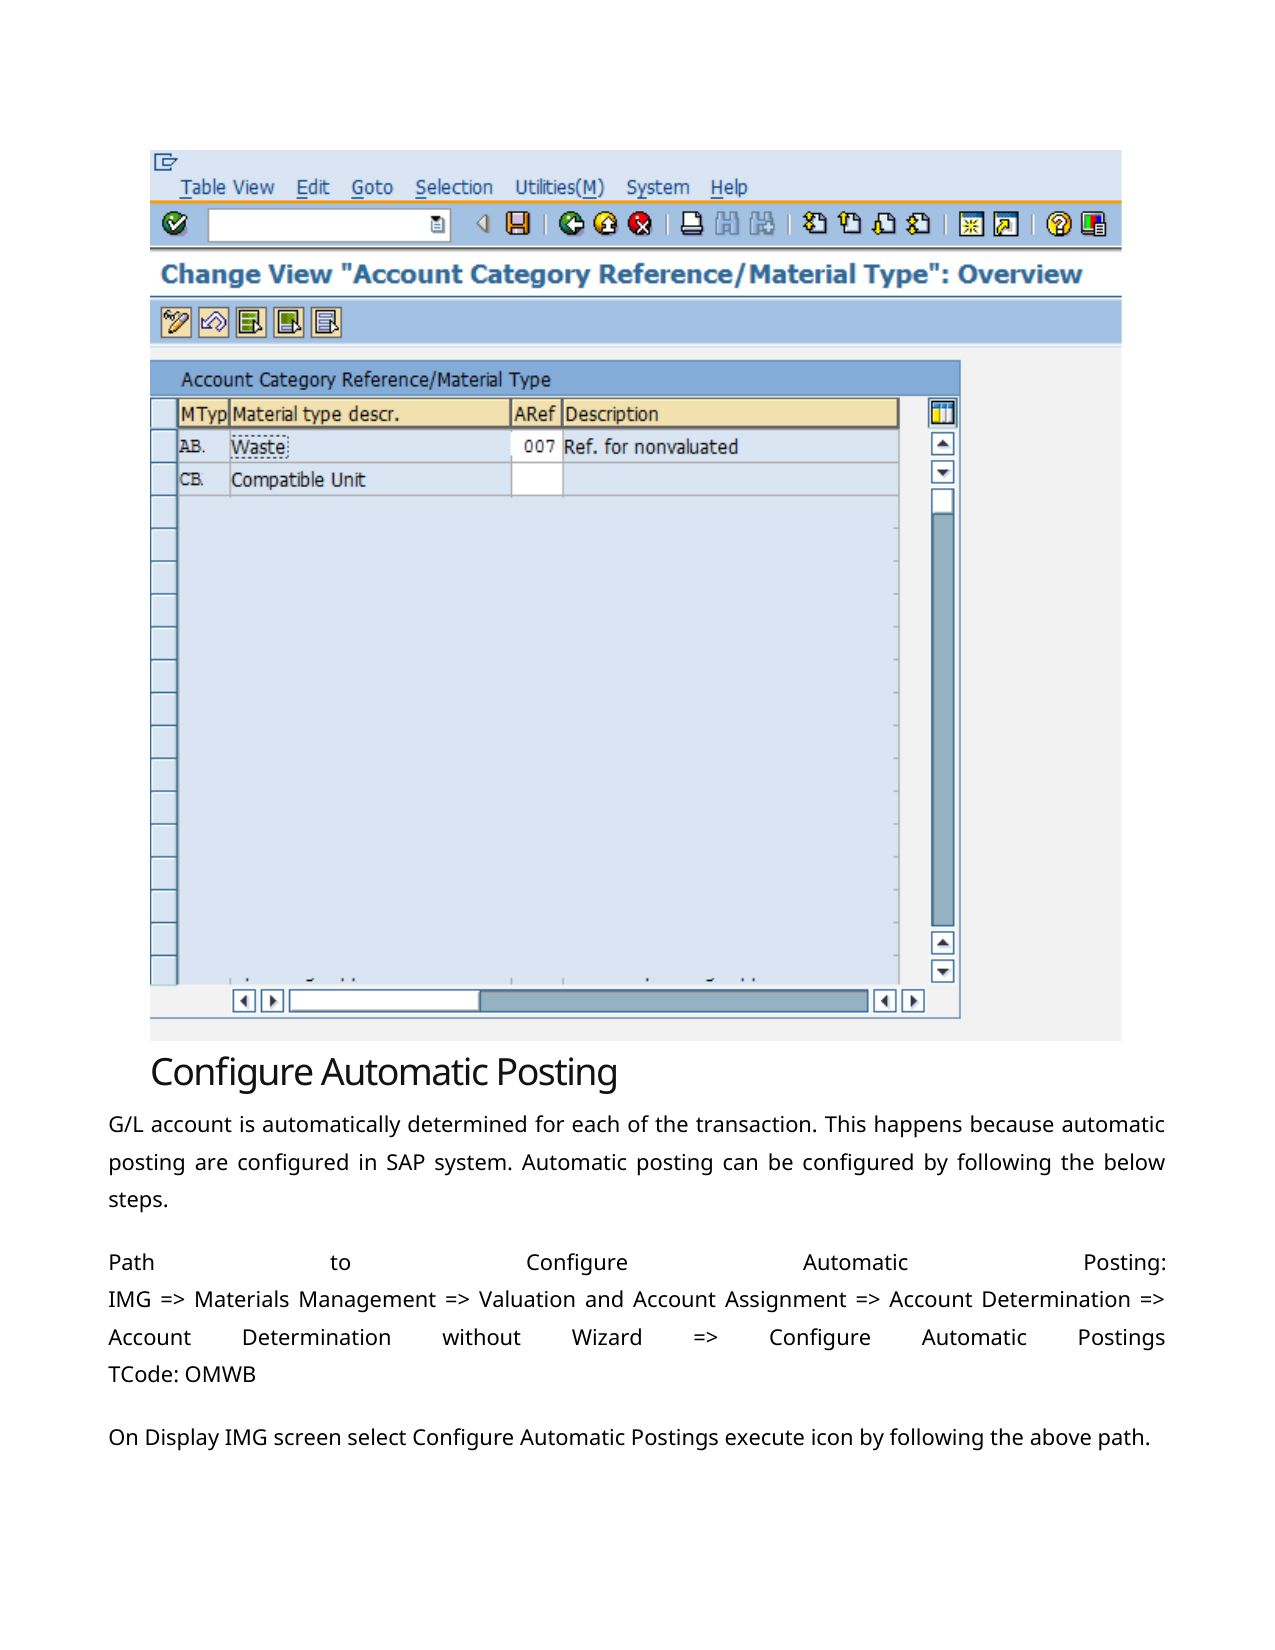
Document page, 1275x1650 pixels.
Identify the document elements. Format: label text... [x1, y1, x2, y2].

text Path to Configure Automatic Posting: IMG => Materials Management => Valuation and Account Assignment => Account Determination => Account Determination without Wizard => Configure Automatic Postings TCode: OMWB [108, 1239, 1167, 1389]
text G/L account is automatically determined for each of the transaction. This happens because automatic posting are configured in SAP system. Automatic posting can be configured by following the below steps. [108, 1101, 1167, 1214]
text On Display IMG screen select Configure Automatic Postings execute icon by following the above path. [108, 1414, 1167, 1451]
picture [150, 150, 1122, 1041]
text Configure Automatic Posting [150, 1045, 1167, 1096]
